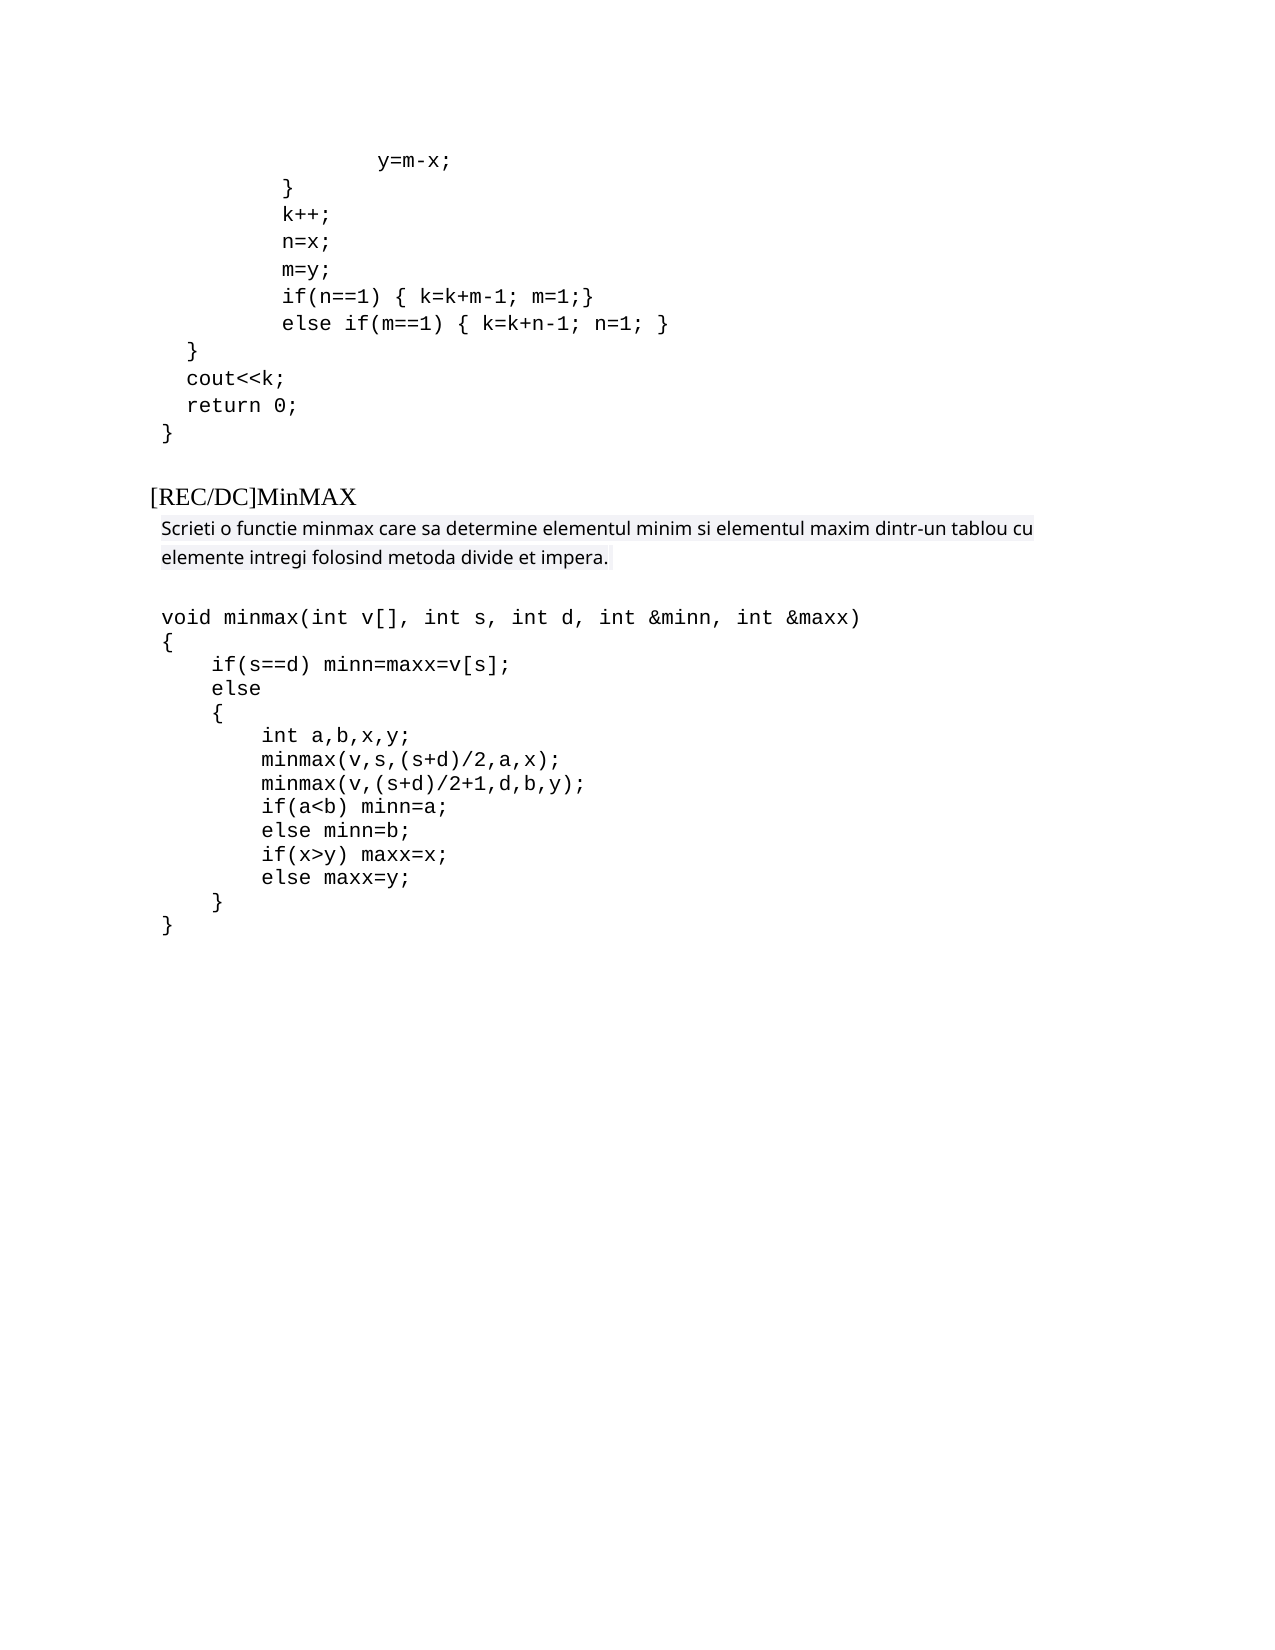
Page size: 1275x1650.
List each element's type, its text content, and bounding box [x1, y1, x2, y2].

table_header Scrieti o functie minmax care sa determine elementul minim si elementul maxim dintr-un tablou cu elemente intregi folosind metoda divide et impera. [150, 515, 1125, 574]
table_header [150, 150, 1125, 449]
text [REC/DC]MinMAX [150, 482, 1125, 511]
table_header void minmax(int v[], int s, int d, int &minn, int &maxx) { if(s==d) minn=maxx=v[s]; else { int a,b,x,y; minmax(v,s,(s+d)/2,a,x); minmax(v,(s+d)/2+1,d,b,y); if(a<b) minn=a; else minn=b; if(x>y) maxx=x; else maxx=y; } } [150, 607, 1125, 971]
